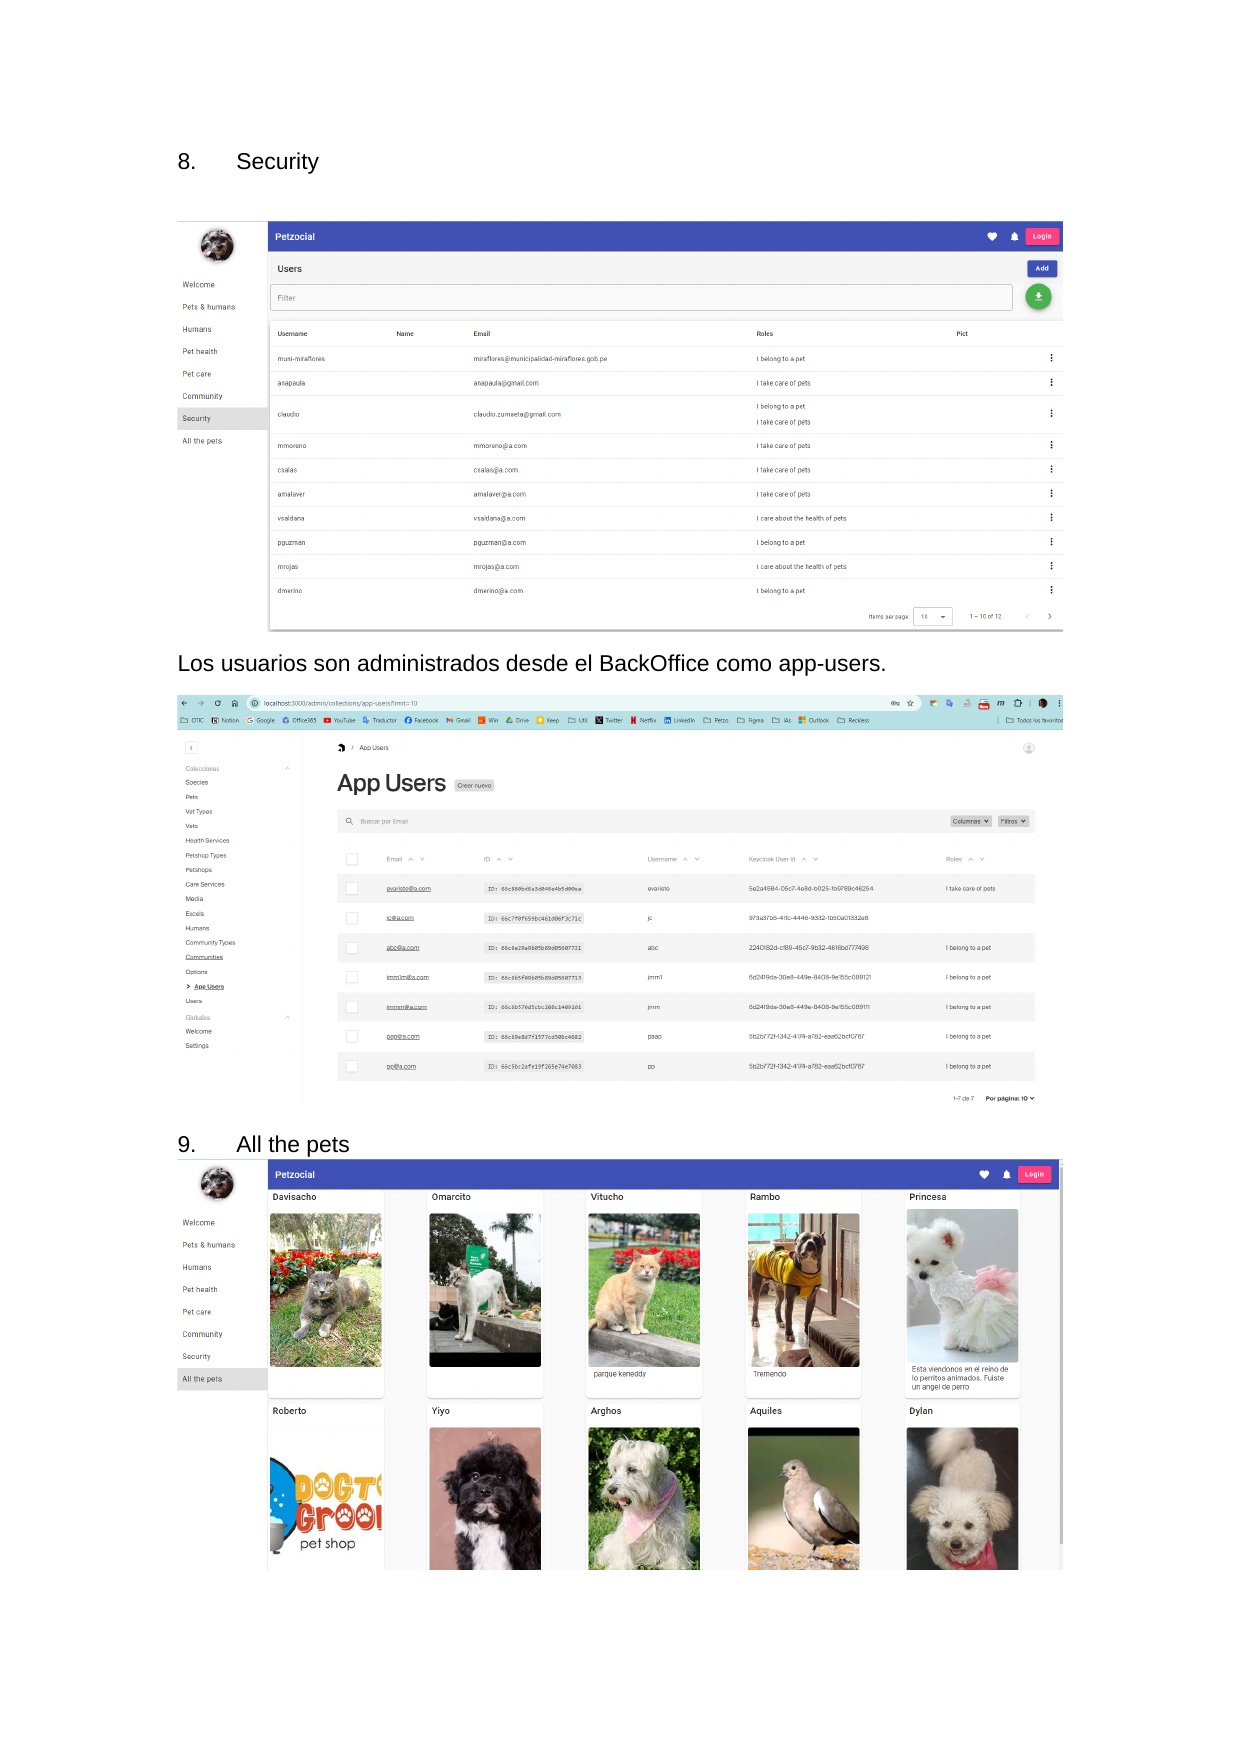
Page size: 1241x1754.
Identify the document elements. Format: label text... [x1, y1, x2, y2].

picture [177, 221, 1063, 632]
picture [177, 1159, 1063, 1570]
subtitle All the pets [177, 1131, 1063, 1157]
text Los usuarios son administrados desde el BackOffice como app-users. [177, 650, 1063, 676]
subtitle Security [177, 148, 1063, 174]
picture [177, 695, 1063, 1104]
